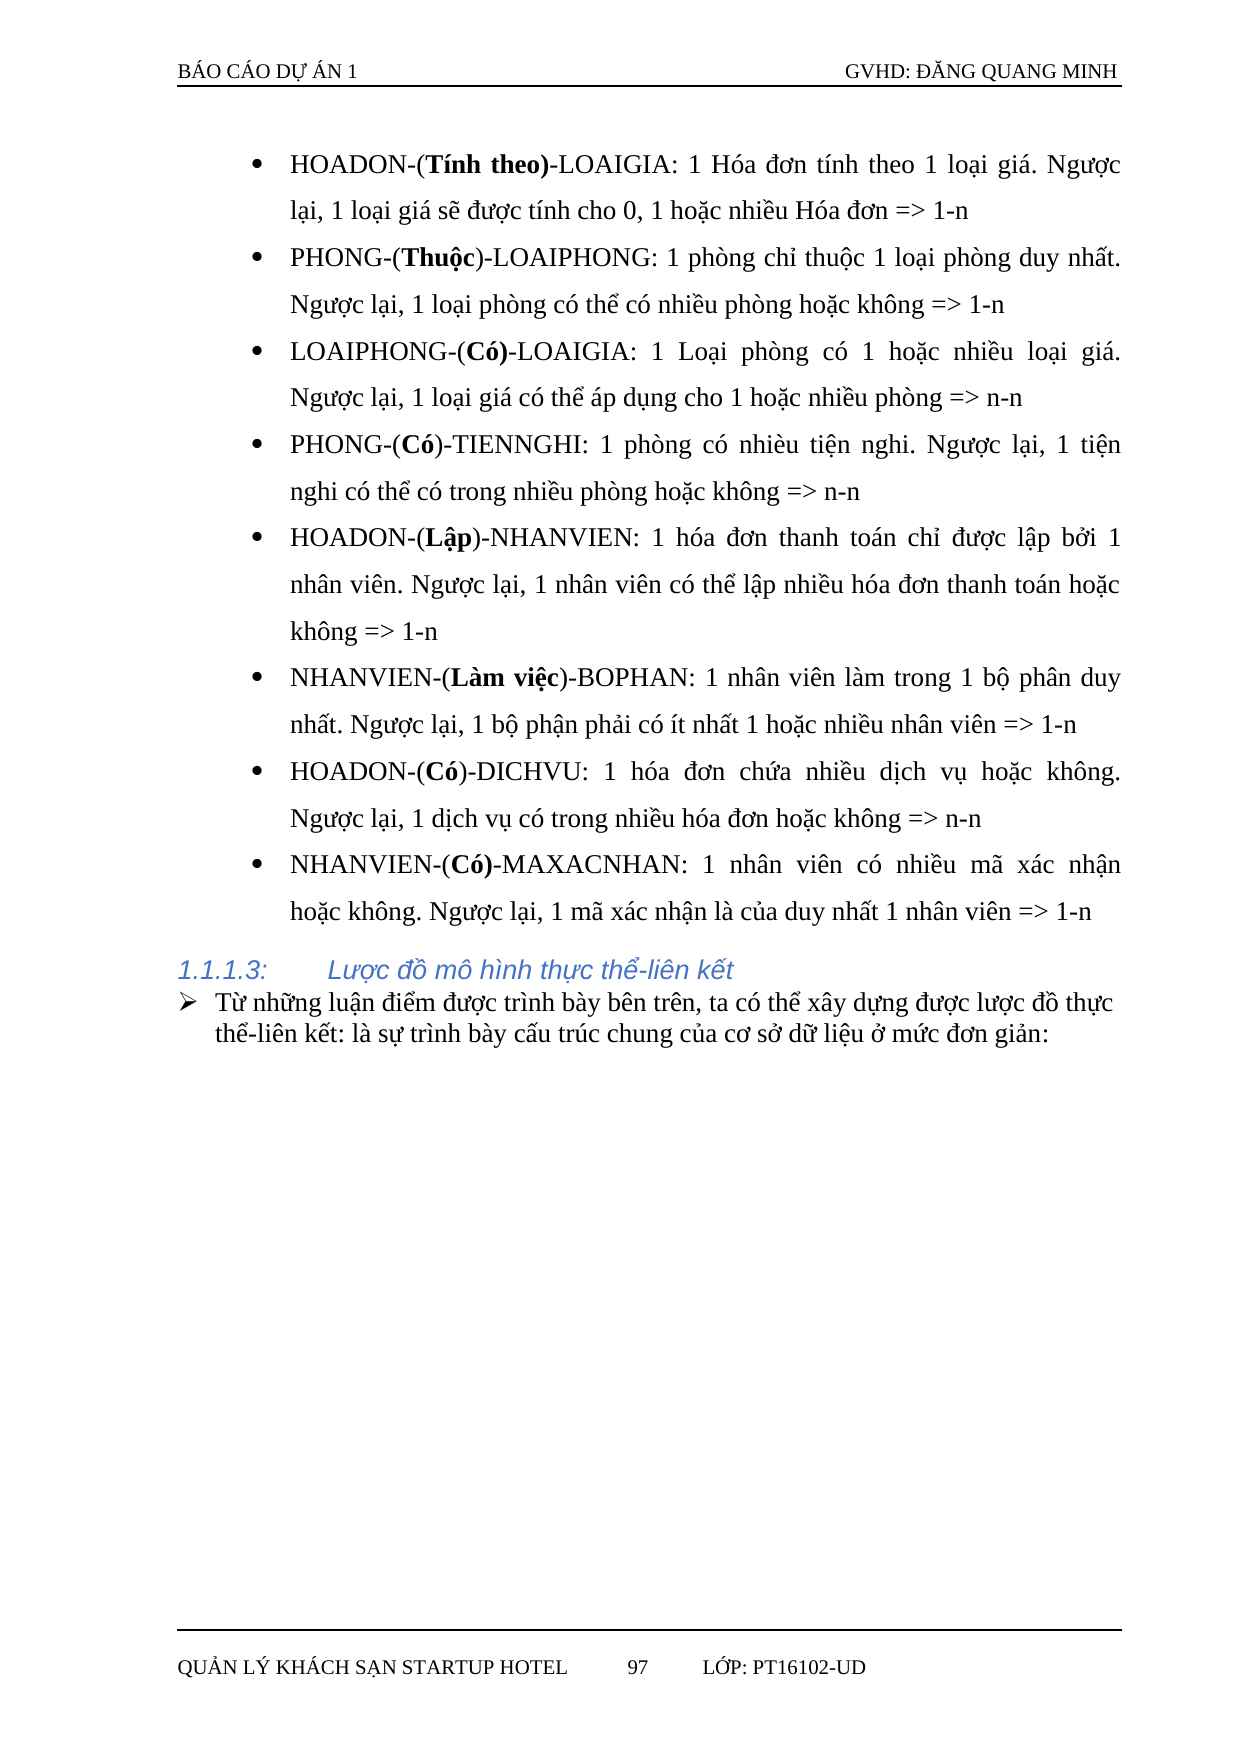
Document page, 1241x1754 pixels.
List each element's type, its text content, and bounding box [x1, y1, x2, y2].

list LOAIPHONG-(Có)-LOAIGIA: 1 Loại phòng có 1 hoặc nhiều loại giá. Ngược lại, 1 loại giá có thể áp dụng cho 1 hoặc nhiều phòng => n-n [252, 334, 1122, 412]
list NHANVIEN-(Làm việc)-BOPHAN: 1 nhân viên làm trong 1 bộ phân duy nhất. Ngược lại, 1 bộ phận phải có ít nhất 1 hoặc nhiều nhân viên => 1-n [252, 662, 1122, 739]
list PHONG-(Thuộc)-LOAIPHONG: 1 phòng chỉ thuộc 1 loại phòng duy nhất. Ngược lại, 1 loại phòng có thể có nhiều phòng hoặc không => 1-n [252, 241, 1122, 319]
list HOADON-(Tính theo)-LOAIGIA: 1 Hóa đơn tính theo 1 loại giá. Ngược lại, 1 loại giá sẽ được tính cho 0, 1 hoặc nhiều Hóa đơn => 1-n [252, 148, 1122, 226]
subtitle Lược đồ mô hình thực thể-liên kết [177, 954, 1122, 986]
list HOADON-(Lập)-NHANVIEN: 1 hóa đơn thanh toán chỉ được lập bởi 1 nhân viên. Ngược lại, 1 nhân viên có thể lập nhiều hóa đơn thanh toán hoặc không => 1-n [252, 521, 1122, 646]
list Từ những luận điểm được trình bày bên trên, ta có thể xây dựng được lược đồ thực thể-liên kết: là sự trình bày cấu trúc chung của cơ sở dữ liệu ở mức đơn giản: [177, 986, 1122, 1048]
list HOADON-(Có)-DICHVU: 1 hóa đơn chứa nhiều dịch vụ hoặc không. Ngược lại, 1 dịch vụ có trong nhiều hóa đơn hoặc không => n-n [252, 755, 1122, 833]
list PHONG-(Có)-TIENNGHI: 1 phòng có nhièu tiện nghi. Ngược lại, 1 tiện nghi có thể có trong nhiều phòng hoặc không => n-n [252, 428, 1122, 506]
list NHANVIEN-(Có)-MAXACNHAN: 1 nhân viên có nhiều mã xác nhận hoặc không. Ngược lại, 1 mã xác nhận là của duy nhất 1 nhân viên => 1-n [252, 848, 1122, 926]
